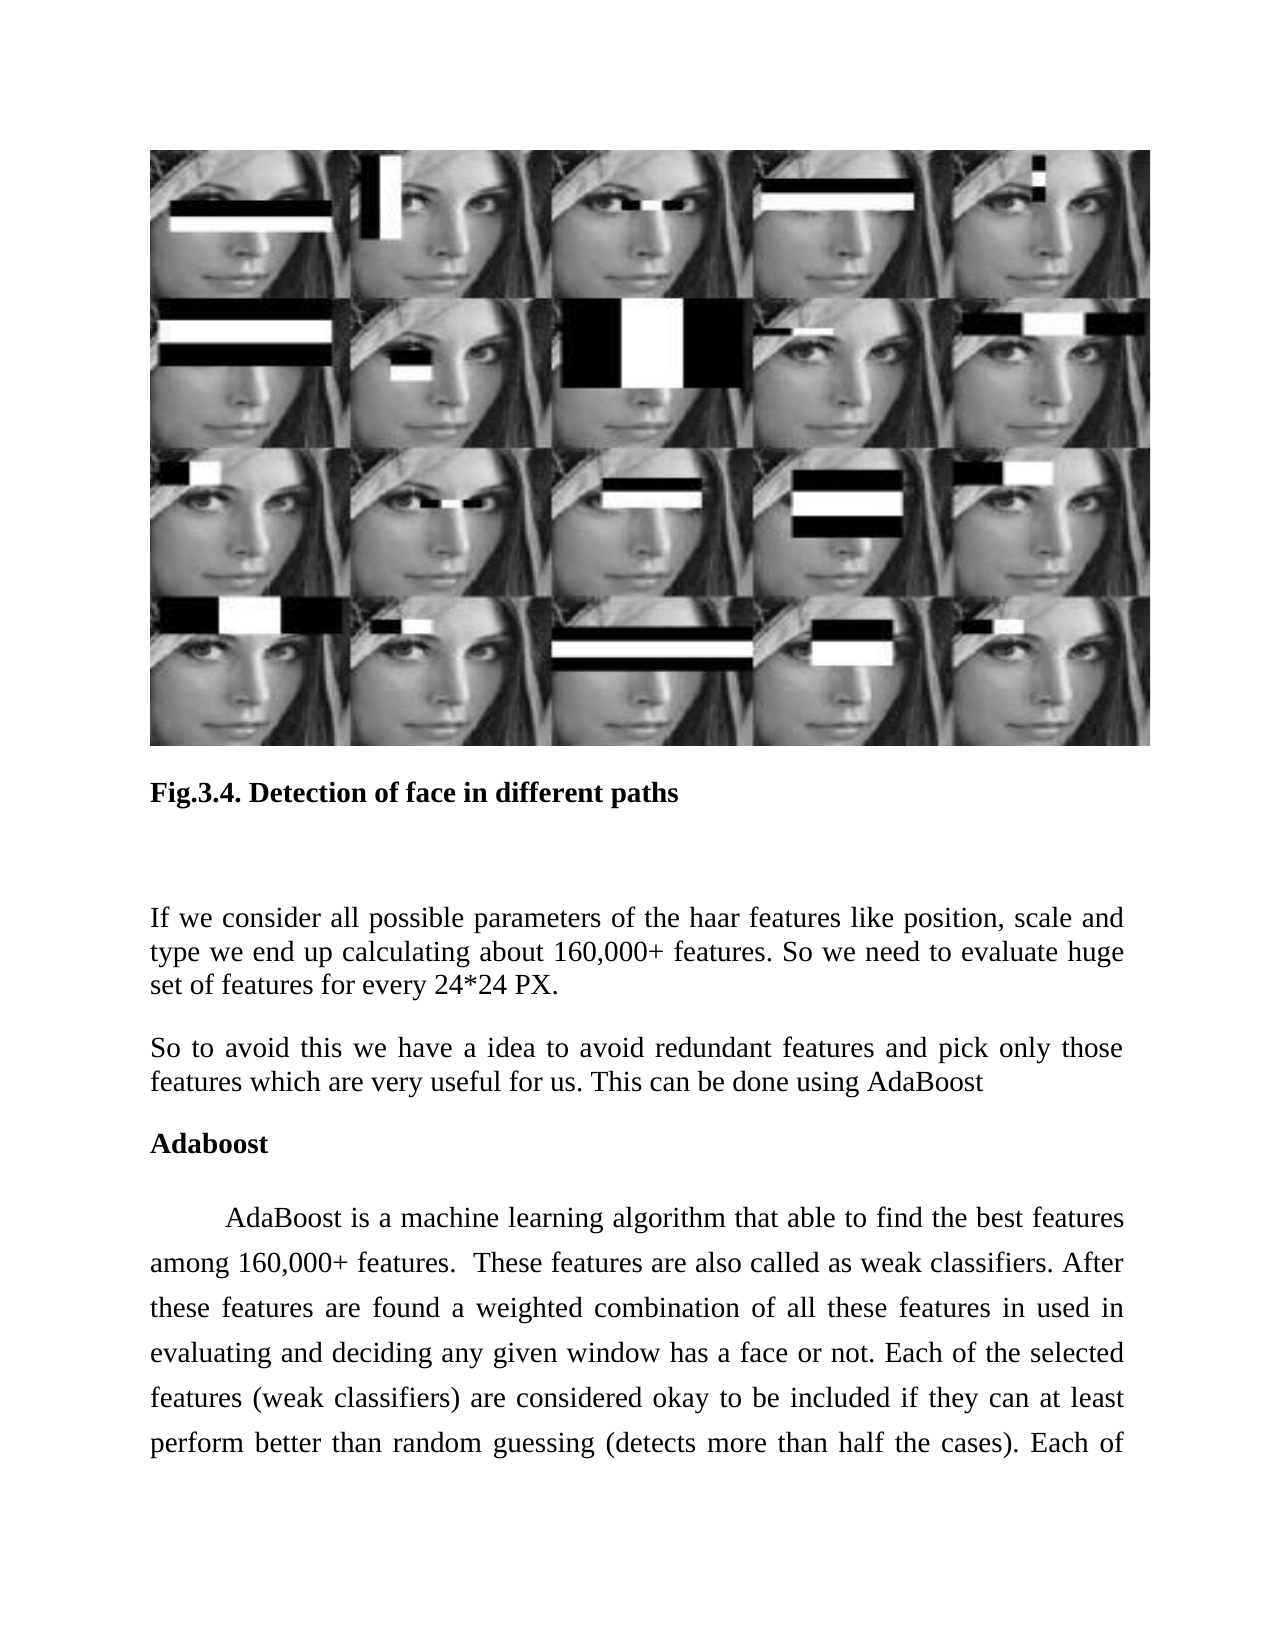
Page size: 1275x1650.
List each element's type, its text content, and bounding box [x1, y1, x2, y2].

picture [150, 150, 1150, 746]
text Fig.3.4. Detection of face in different paths [150, 775, 1125, 808]
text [150, 1201, 1125, 1458]
text Adaboost [150, 1126, 1125, 1160]
text So to avoid this we have a idea to avoid redundant features and pick only those features which are very useful for us. This can be done using AdaBoost [150, 1030, 1125, 1097]
text If we consider all possible parameters of the haar features like position, scale and type we end up calculating about 160,000+ features. So we need to evaluate huge set of features for every 24*24 PX. [150, 900, 1125, 1001]
